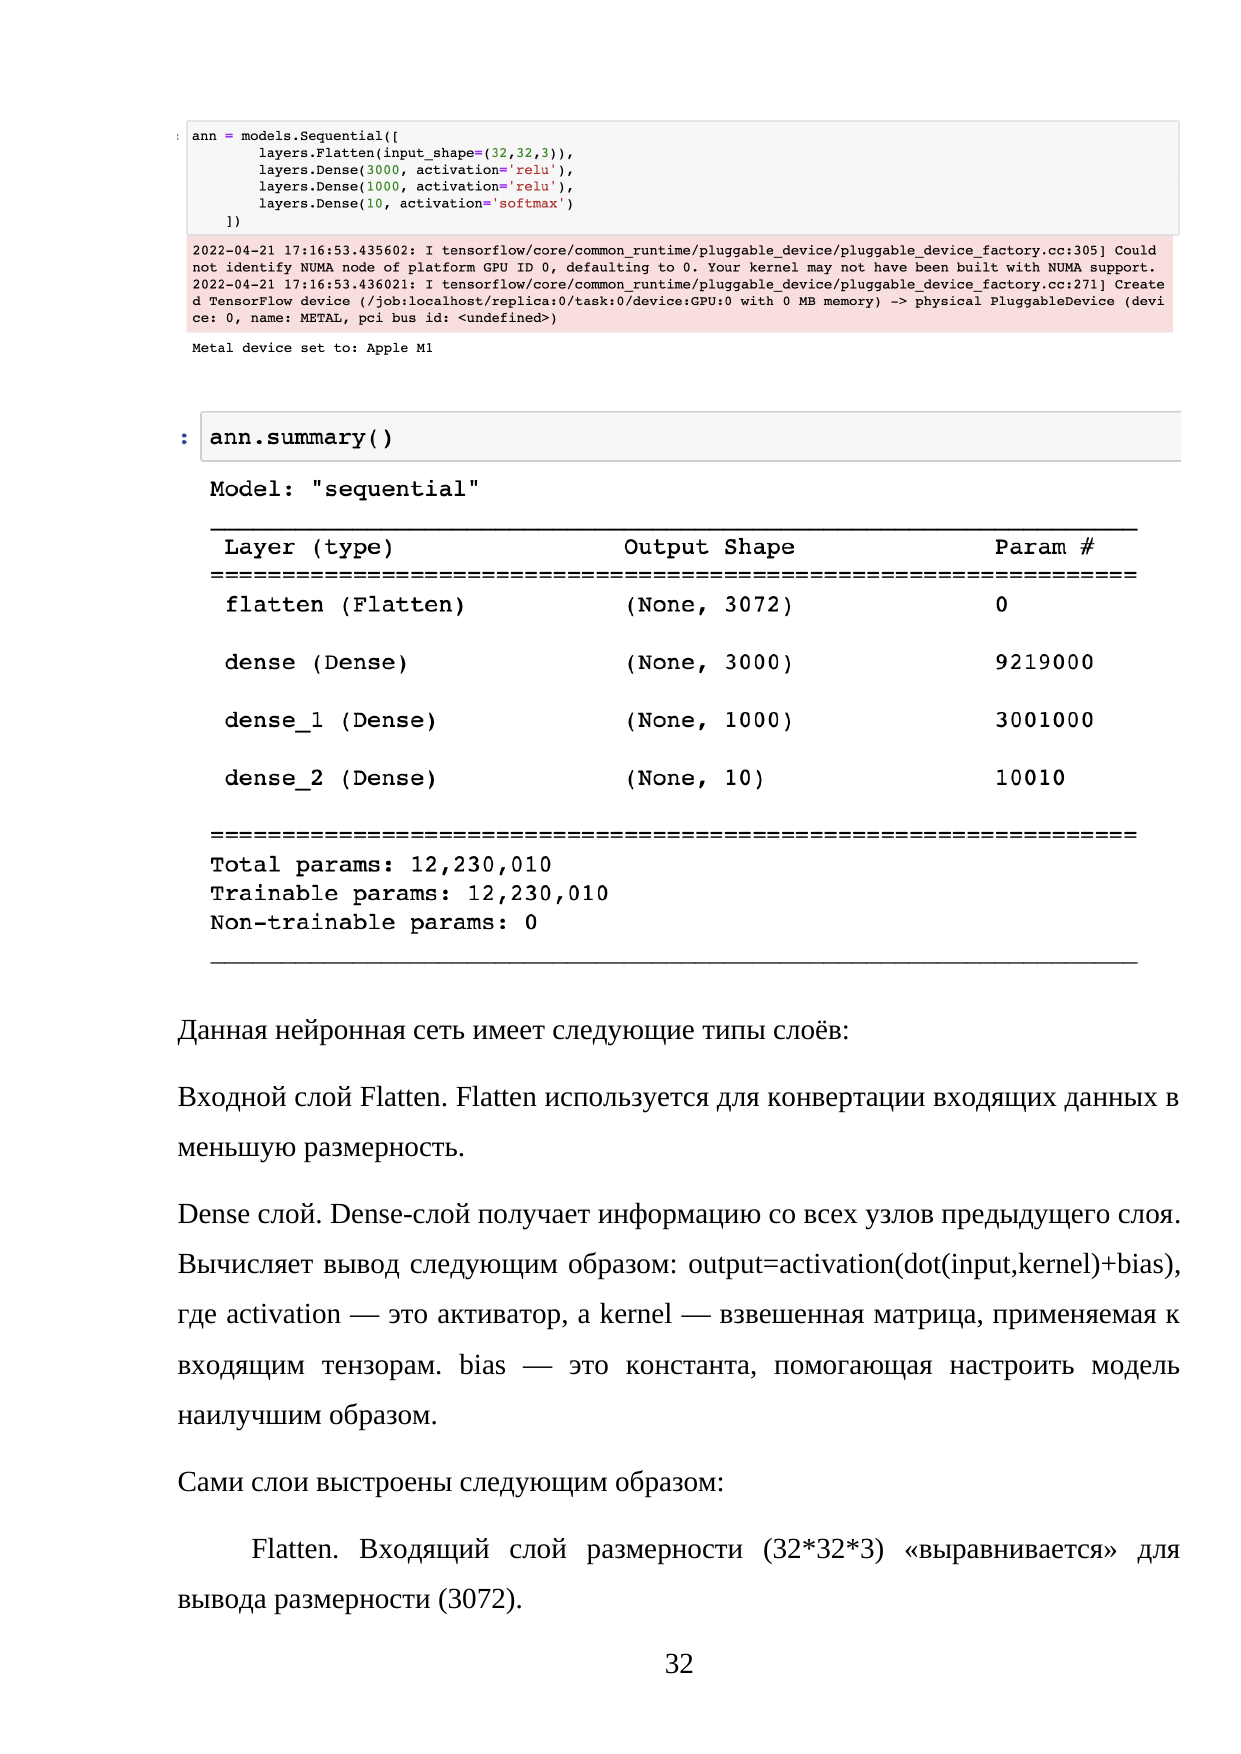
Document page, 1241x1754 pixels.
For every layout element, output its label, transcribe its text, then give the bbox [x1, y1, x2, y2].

text Данная нейронная сеть имеет следующие типы слоёв: [177, 1012, 1181, 1045]
picture [177, 396, 1182, 979]
text Flatten. Входящий слой размерности (32*32*3) «выравнивается» для вывода размерности (3072). [177, 1531, 1181, 1615]
text Dense слой. Dense-слой получает информацию со всех узлов предыдущего слоя. Вычисляет вывод следующим образом: output=activation(dot(input,kernel)+bias), где activation — это активатор, а kernel — взвешенная матрица, применяемая к входящим тензорам. bias — это константа, помогающая настроить модель наилучшим образом. [177, 1196, 1181, 1431]
picture [177, 118, 1182, 364]
text Сами слои выстроены следующим образом: [177, 1464, 1181, 1498]
text Входной слой Flatten. Flatten используется для конвертации входящих данных в меньшую размерность. [177, 1079, 1181, 1163]
